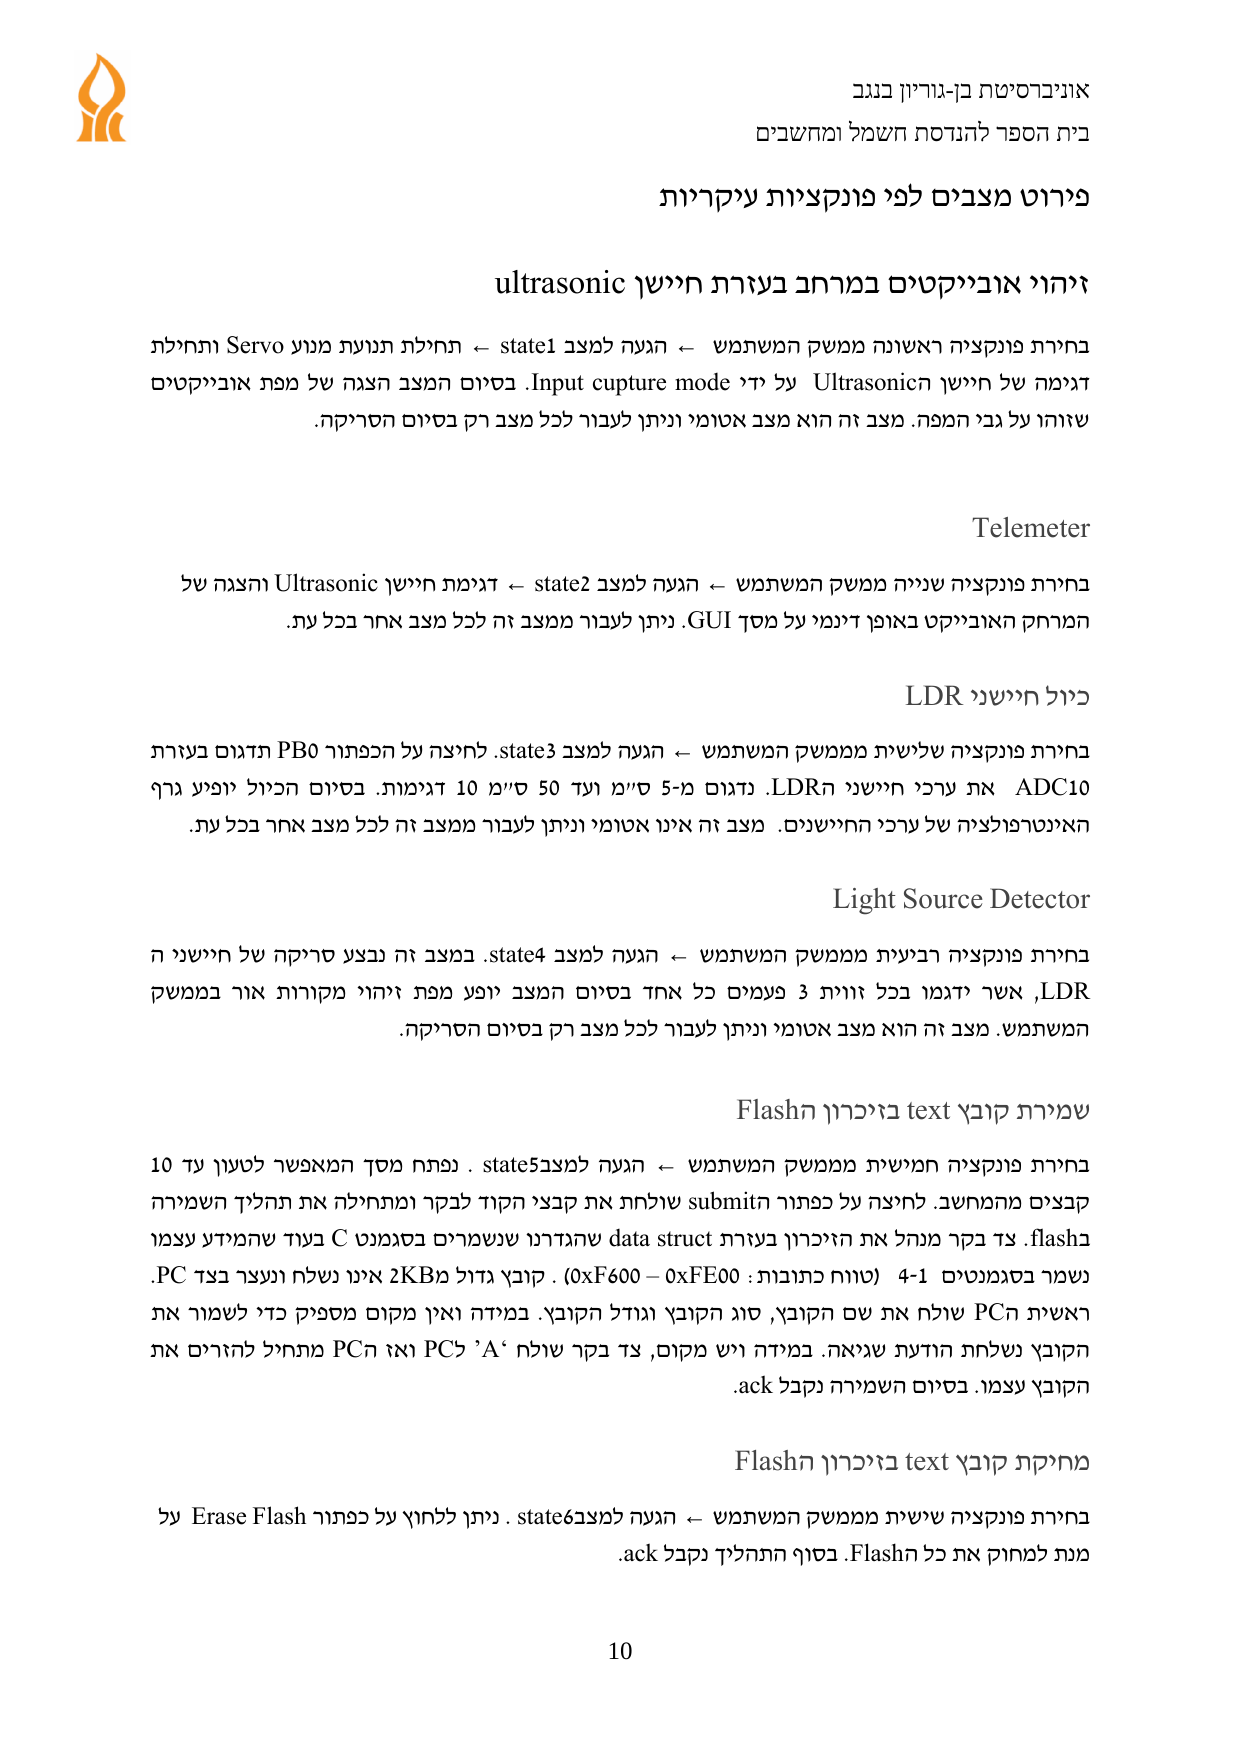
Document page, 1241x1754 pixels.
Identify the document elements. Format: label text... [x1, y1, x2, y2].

text בחירת פונקציה חמישית מממשק המשתמש ← הגעה למצבstate5 . נפתח מסך המאפשר לטעון עד 10 קבצים מהמחשב. לחיצה על כפתור הsubmit שולחת את קבצי הקוד לבקר ומתחילה את תהליך השמירה בflash. צד בקר מנהל את הזיכרון בעזרת data struct שהגדרנו שנשמרים בסגמנט C בעוד שהמידע עצמו נשמר בסגמנטים 4-1 (טווח כתובות: 0xF600 – 0xFE00) . קובץ גדול מ2KB אינו נשלח ונעצר בצד PC. ראשית הPC שולח את שם הקובץ, סוג הקובץ וגודל הקובץ. במידה ואין מקום מספיק כדי לשמור את הקובץ נשלחת הודעת שגיאה. במידה ויש מקום, צד בקר שולח ‘A’ לPC ואז הPC מתחיל להזרים את הקובץ עצמו. בסיום השמירה נקבל ack. [150, 1149, 1090, 1400]
subtitle שמירת קובץ text בזיכרון הFlash [150, 1098, 1090, 1127]
text בחירת פונקציה רביעית מממשק המשתמש ← הגעה למצב state4. במצב זה נבצע סריקה של חיישני הLDR, אשר ידגמו בכל זווית 3 פעמים כל אחד בסיום המצב יופע מפת זיהוי מקורות אור בממשק המשתמש. מצב זה הוא מצב אטומי וניתן לעבור לכל מצב רק בסיום הסריקה. [150, 939, 1090, 1042]
text בחירת פונקציה שנייה ממשק המשתמש ← הגעה למצב state2 ← דגימת חיישן Ultrasonic והצגה של המרחק האובייקט באופן דינמי על מסך GUI. ניתן לעבור ממצב זה לכל מצב אחר בכל עת. [150, 568, 1090, 634]
subtitle מחיקת קובץ text בזיכרון הFlash [150, 1449, 1090, 1478]
subtitle Light Source Detector [150, 887, 1090, 916]
picture [73, 50, 131, 145]
subtitle כיול חיישני LDR [150, 683, 1090, 712]
subtitle Telemeter [150, 516, 1090, 545]
text בחירת פונקציה שישית מממשק המשתמש ← הגעה למצבstate6 . ניתן ללחוץ על כפתור Erase Flash על מנת למחוק את כל הFlash. בסוף התהליך נקבל ack. [150, 1501, 1090, 1567]
subtitle זיהוי אובייקטים במרחב בעזרת חיישן ultrasonic [150, 269, 1090, 301]
subtitle פירוט מצבים לפי פונקציות עיקריות [150, 182, 1090, 215]
text בחירת פונקציה ראשונה ממשק המשתמש ← הגעה למצב state1 ← תחילת תנועת מנוע Servo ותחילת דגימה של חיישן הUltrasonic על ידי Input cupture mode. בסיום המצב הצגה של מפת אובייקטים שזוהו על גבי המפה. מצב זה הוא מצב אטומי וניתן לעבור לכל מצב רק בסיום הסריקה. [150, 330, 1090, 434]
text בחירת פונקציה שלישית מממשק המשתמש ← הגעה למצב state3. לחיצה על הכפתור PB0 תדגום בעזרת ADC10 את ערכי חיישני הLDR. נדגום מ-5 ס"מ ועד 50 ס"מ 10 דגימות. בסיום הכיול יופיע גרף האינטרפולציה של ערכי החיישנים. מצב זה אינו אטומי וניתן לעבור ממצב זה לכל מצב אחר בכל עת. [150, 735, 1090, 838]
